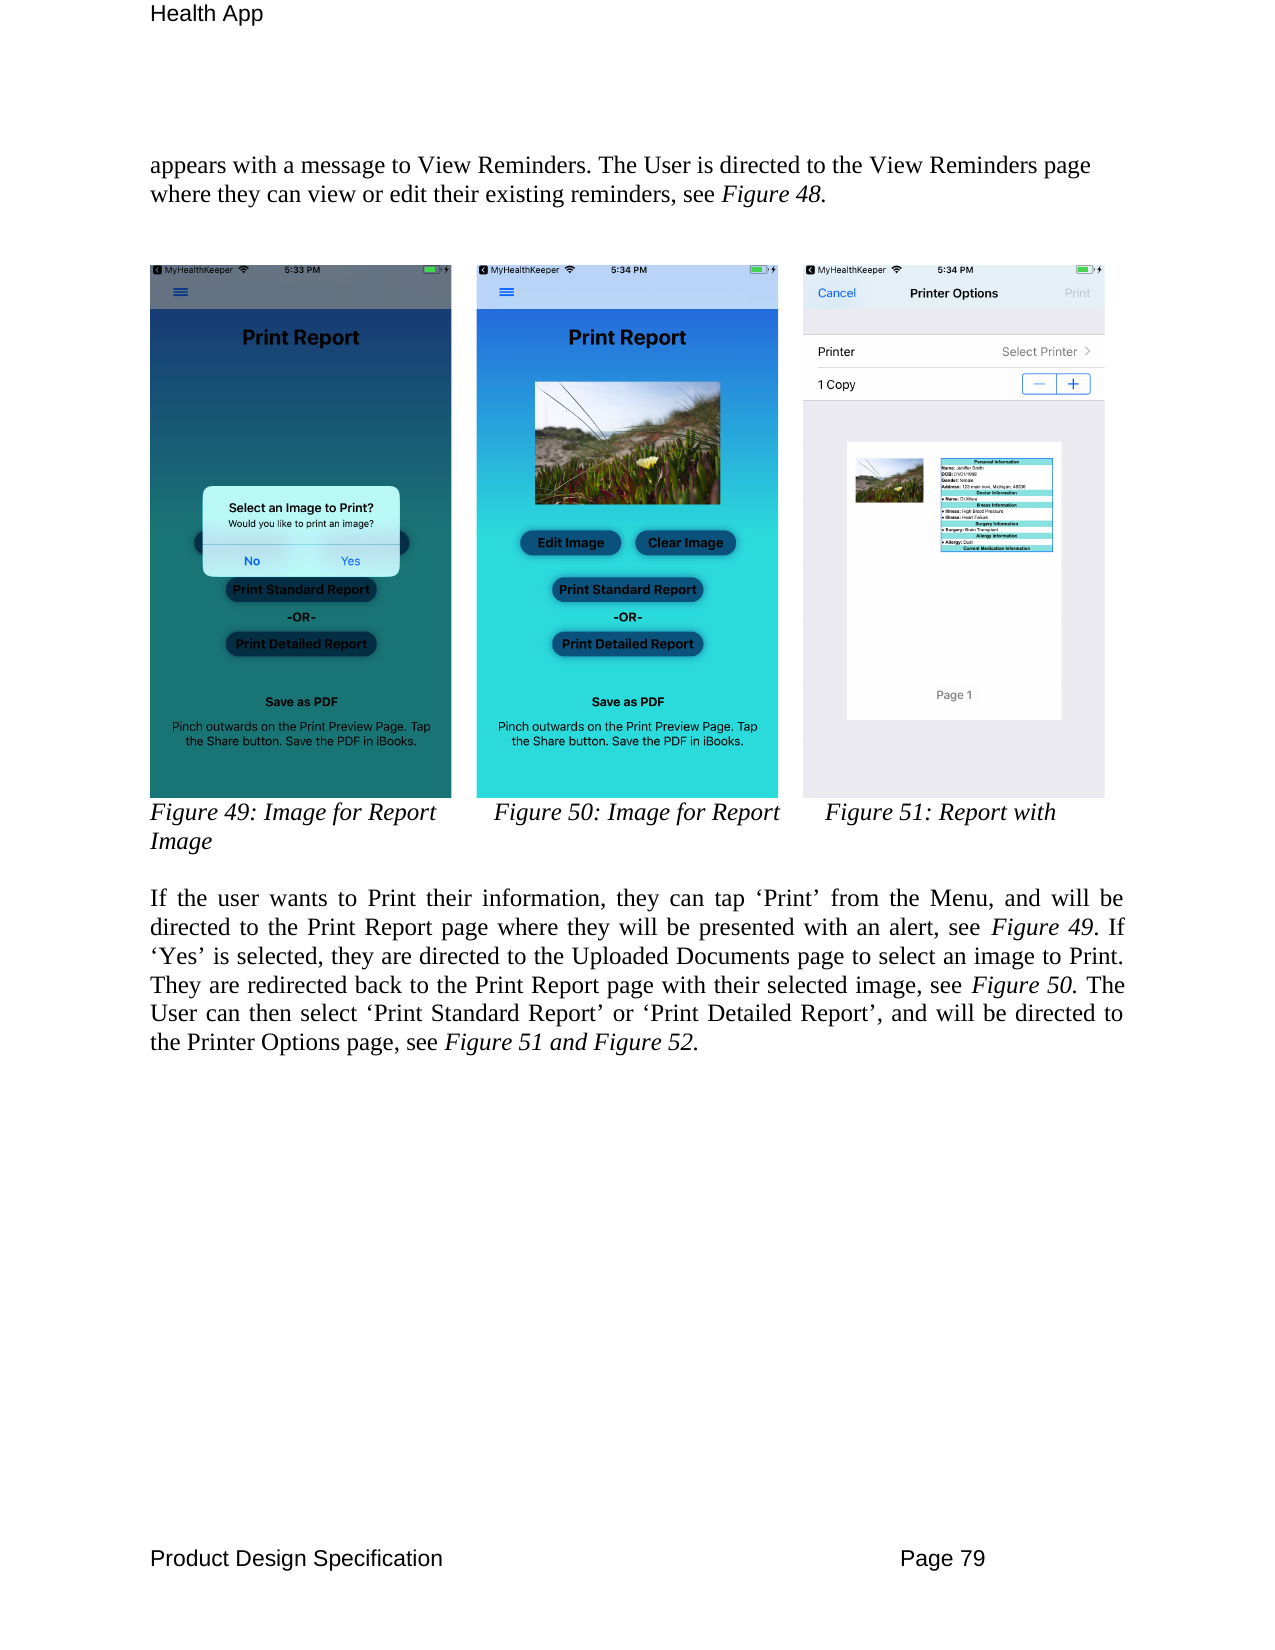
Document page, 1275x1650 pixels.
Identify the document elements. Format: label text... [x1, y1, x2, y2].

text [150, 150, 1125, 207]
picture [476, 265, 779, 798]
text If the user wants to Print their information, they can tap ‘Print’ from the Menu, and will be directed to the Print Report page where they will be presented with an alert, see Figure 49. If ‘Yes’ is selected, they are directed to the Uploaded Documents page to select an image to Print. They are redirected back to the Print Report page with their selected image, see Figure 50. The User can then select ‘Print Standard Report’ or ‘Print Detailed Report’, and will be directed to the Printer Options page, see Figure 51 and Figure 52. [150, 883, 1125, 1056]
picture [150, 265, 452, 798]
picture [803, 265, 1105, 798]
